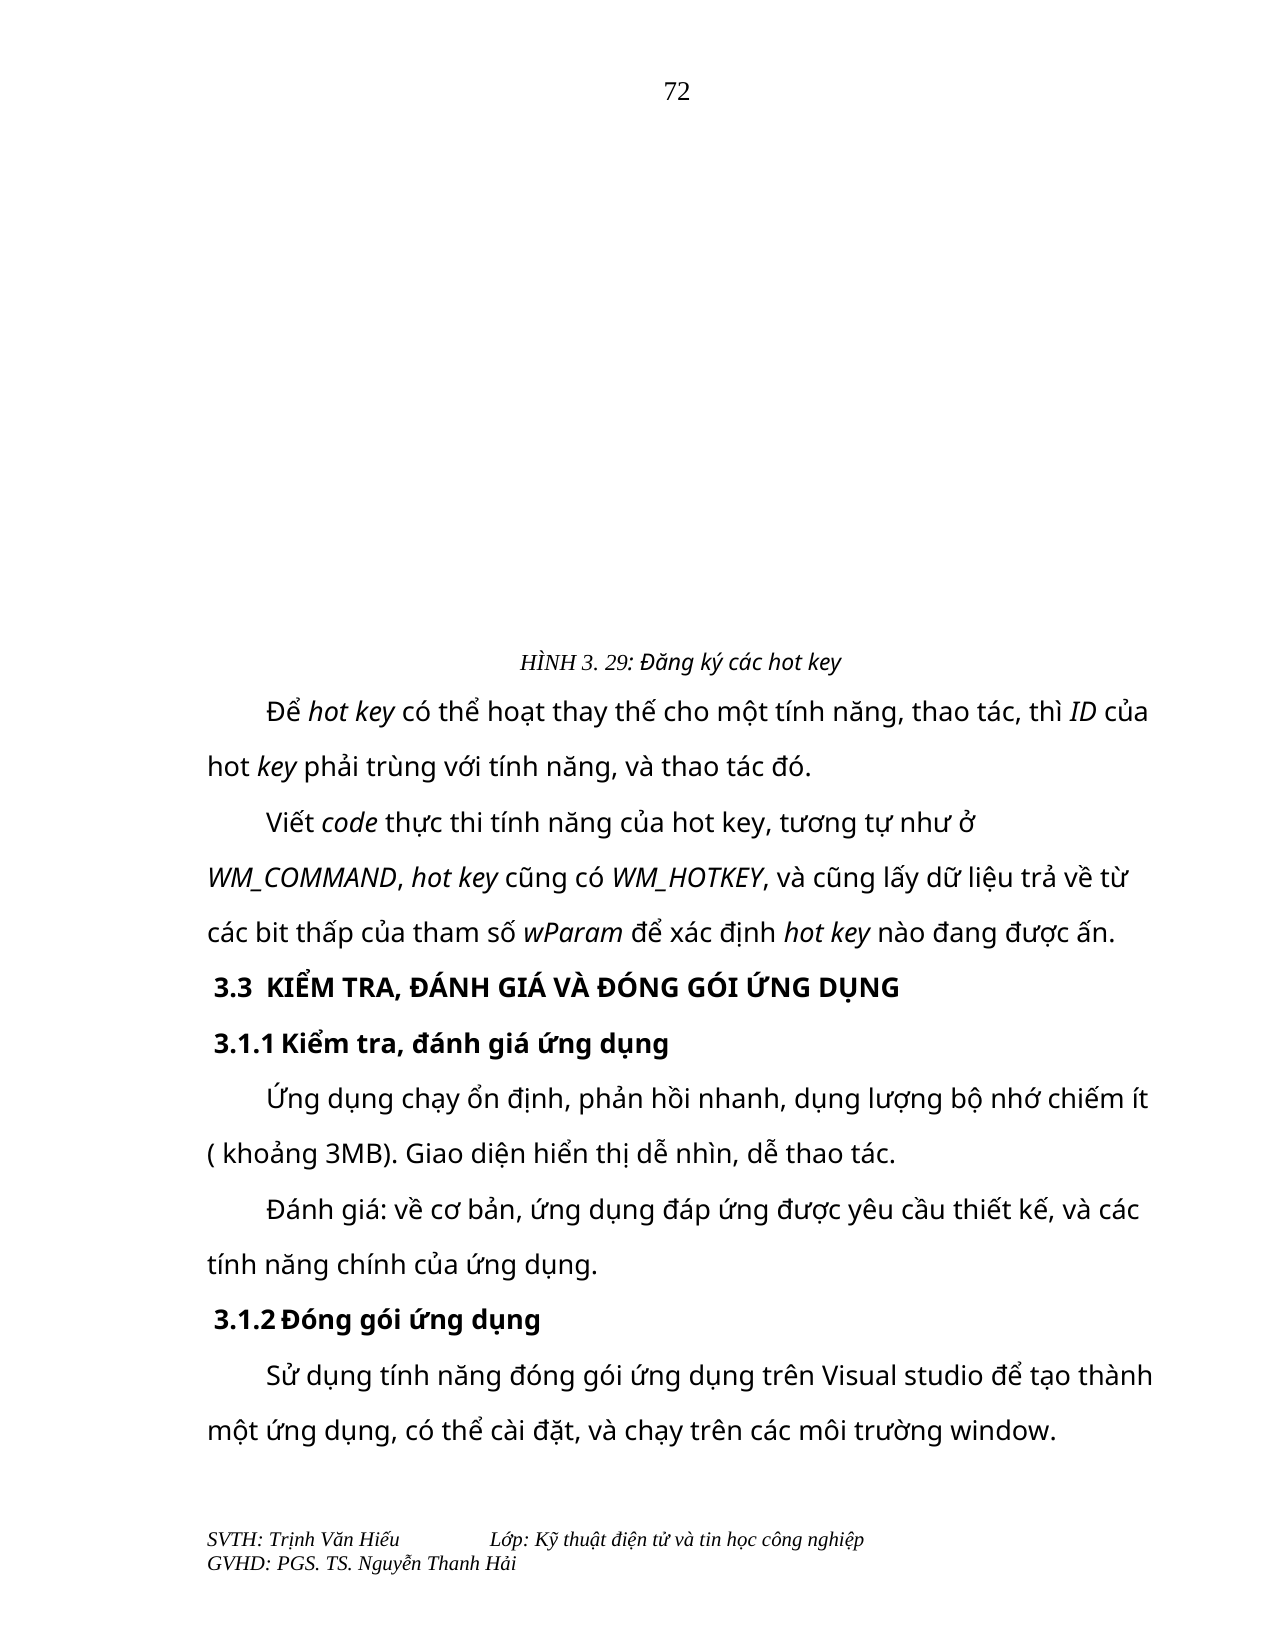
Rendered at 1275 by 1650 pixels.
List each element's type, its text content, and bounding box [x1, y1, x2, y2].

list Đánh giá: về cơ bản, ứng dụng đáp ứng được yêu cầu thiết kế, và các tính năng chính của ứng dụng. [207, 1190, 1157, 1282]
list Kiểm tra, đánh giá ứng dụng [214, 1024, 1157, 1061]
text Sử dụng tính năng đóng gói ứng dụng trên Visual studio để tạo thành một ứng dụng, có thể cài đặt, và chạy trên các môi trường window. [207, 1356, 1157, 1448]
list Viết code thực thi tính năng của hot key, tương tự như ở WM_COMMAND, hot key cũng có WM_HOTKEY, và cũng lấy dữ liệu trả về từ các bit thấp của tham số wParam để xác định hot key nào đang được ấn. [207, 803, 1157, 951]
list KIỂM TRA, ĐÁNH GIÁ VÀ ĐÓNG GÓI ỨNG DỤNG [214, 969, 1157, 1006]
list Để hot key có thể hoạt thay thế cho một tính năng, thao tác, thì ID của hot key phải trùng với tính năng, và thao tác đó. [207, 692, 1157, 784]
text HÌNH 3. 29: Đăng ký các hot key [207, 646, 1157, 677]
list Đóng gói ứng dụng [214, 1301, 1157, 1338]
list Ứng dụng chạy ổn định, phản hồi nhanh, dụng lượng bộ nhớ chiếm ít ( khoảng 3MB). Giao diện hiển thị dễ nhìn, dễ thao tác. [207, 1079, 1157, 1172]
